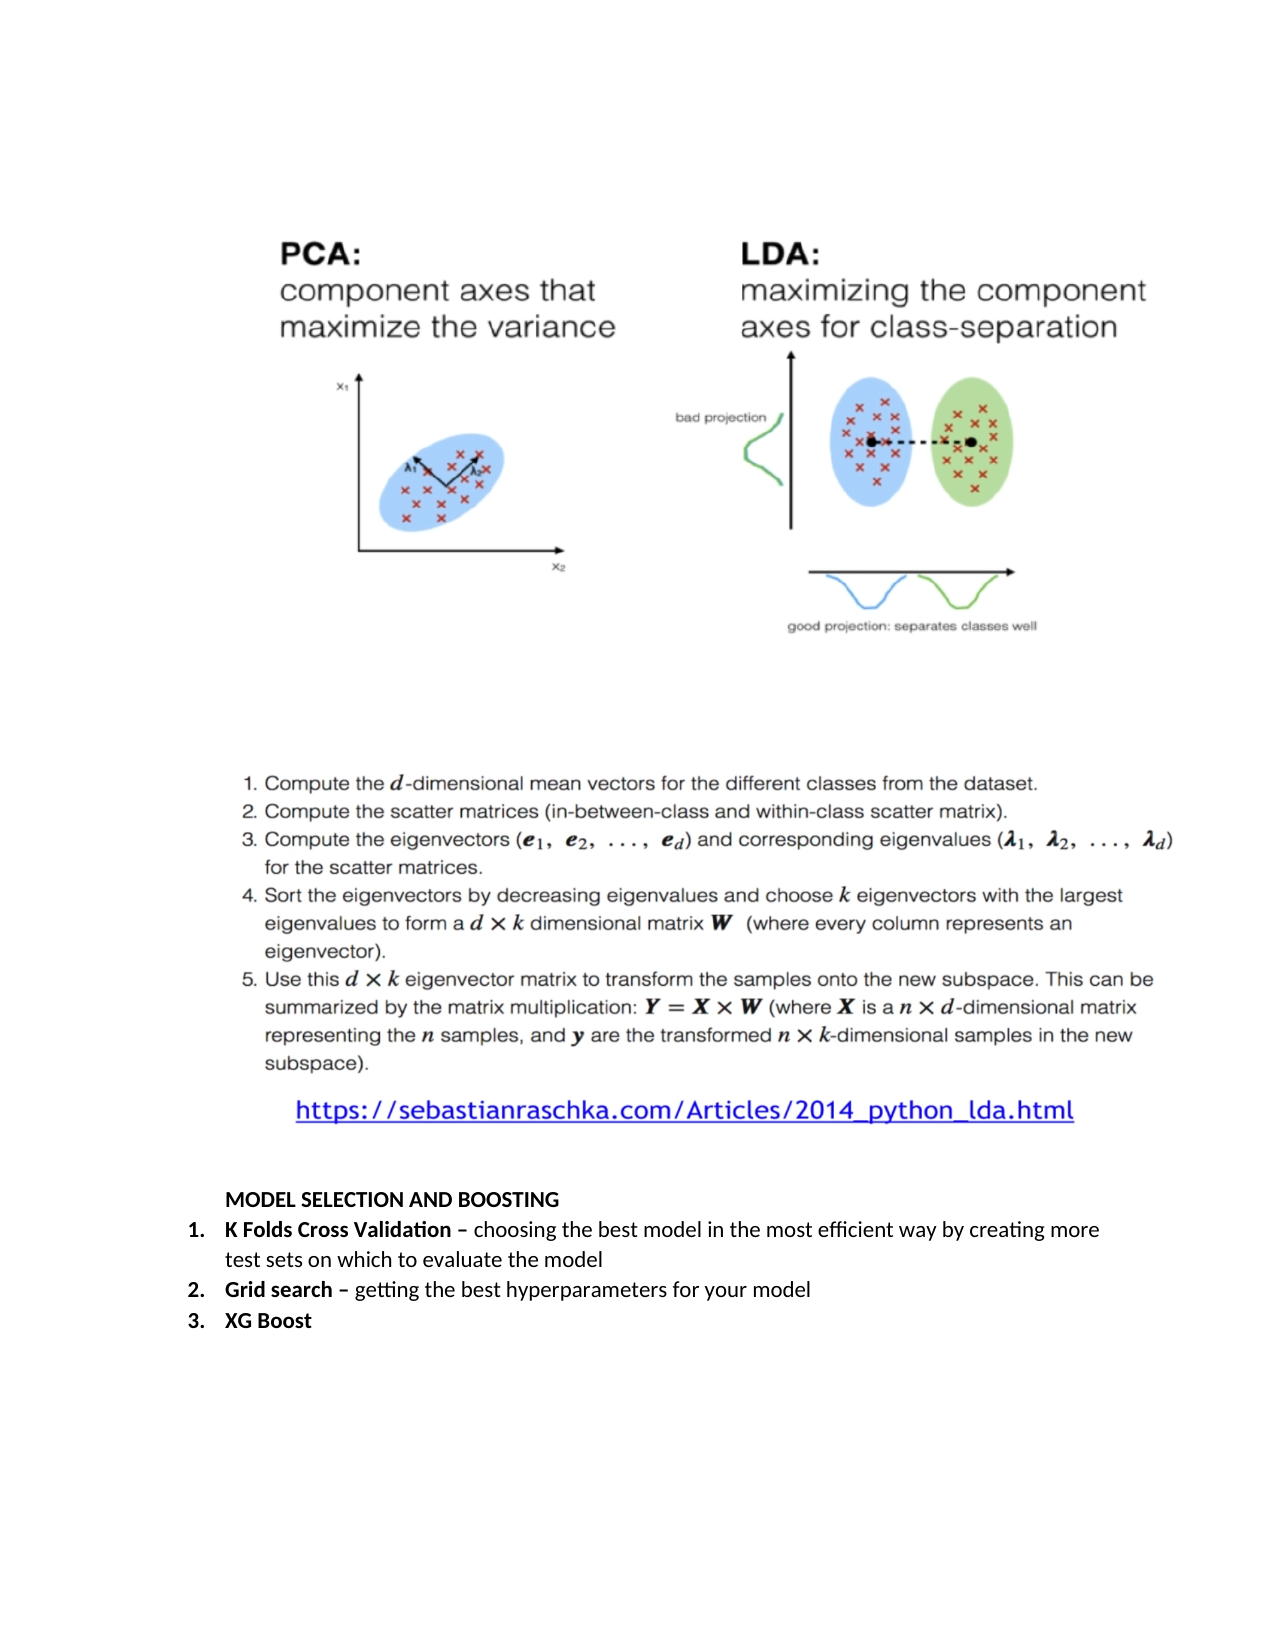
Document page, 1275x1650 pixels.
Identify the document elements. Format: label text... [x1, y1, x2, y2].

list Grid search – getting the best hyperparameters for your model [187, 1276, 1125, 1304]
picture [225, 150, 1200, 672]
picture [225, 734, 1200, 1153]
list MODEL SELECTION AND BOOSTING [225, 1185, 1125, 1213]
list K Folds Cross Validation – choosing the best model in the most efficient way by creating more test sets on which to evaluate the model [187, 1215, 1125, 1273]
list XG Boost [187, 1306, 1125, 1334]
